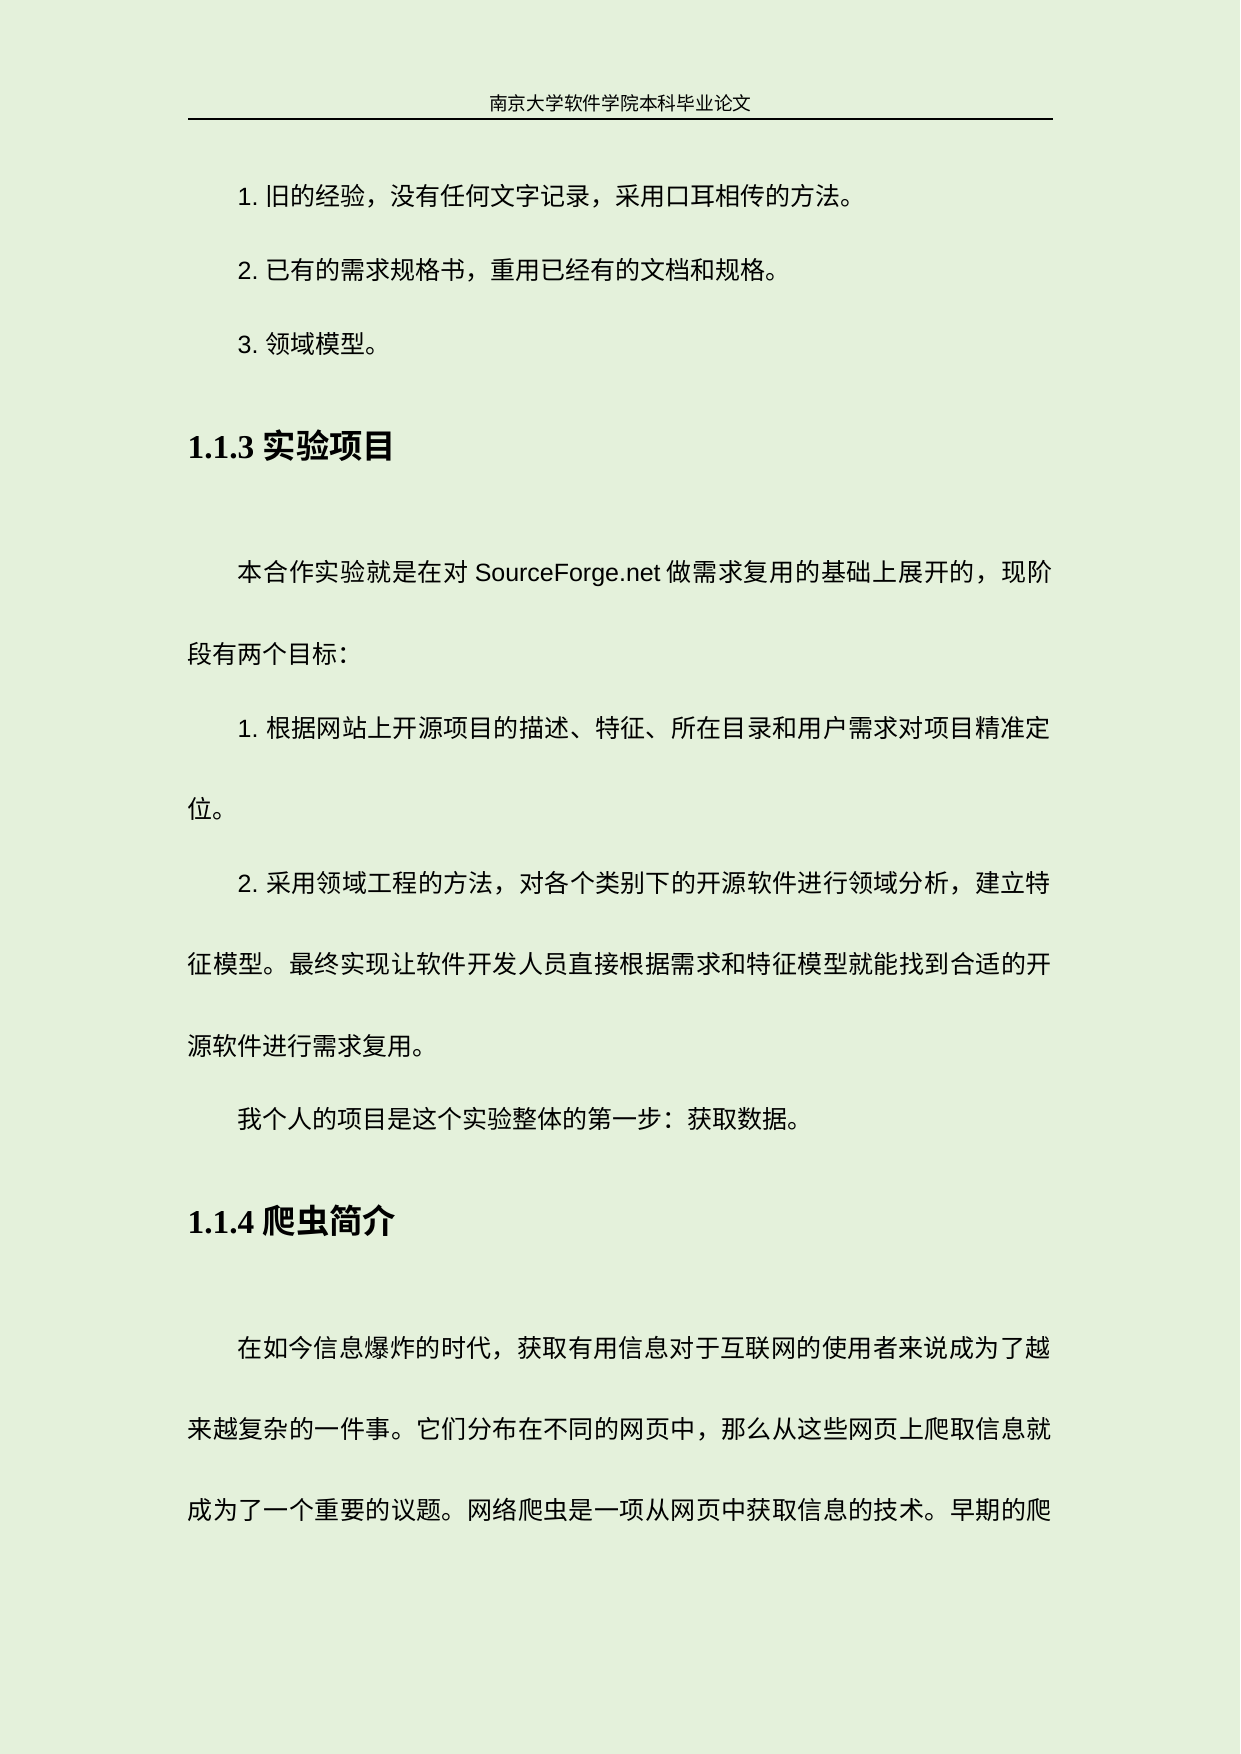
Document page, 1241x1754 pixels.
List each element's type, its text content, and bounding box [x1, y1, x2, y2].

text 2. 已有的需求规格书，重用已经有的文档和规格。 [187, 236, 1053, 301]
text 3. 领域模型。 [187, 310, 1053, 375]
text 本合作实验就是在对SourceForge.net做需求复用的基础上展开的，现阶段有两个目标： [187, 538, 1053, 685]
subtitle 1.1.4 爬虫简介 [187, 1187, 1053, 1252]
text 2. 采用领域工程的方法，对各个类别下的开源软件进行领域分析，建立特征模型。最终实现让软件开发人员直接根据需求和特征模型就能找到合适的开源软件进行需求复用。 [187, 849, 1053, 1077]
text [187, 1314, 1053, 1541]
subtitle 1.1.3 实验项目 [187, 411, 1053, 476]
text 1. 根据网站上开源项目的描述、特征、所在目录和用户需求对项目精准定位。 [187, 694, 1053, 840]
text 我个人的项目是这个实验整体的第一步：获取数据。 [187, 1086, 1053, 1151]
text 1. 旧的经验，没有任何文字记录，采用口耳相传的方法。 [187, 162, 1053, 227]
